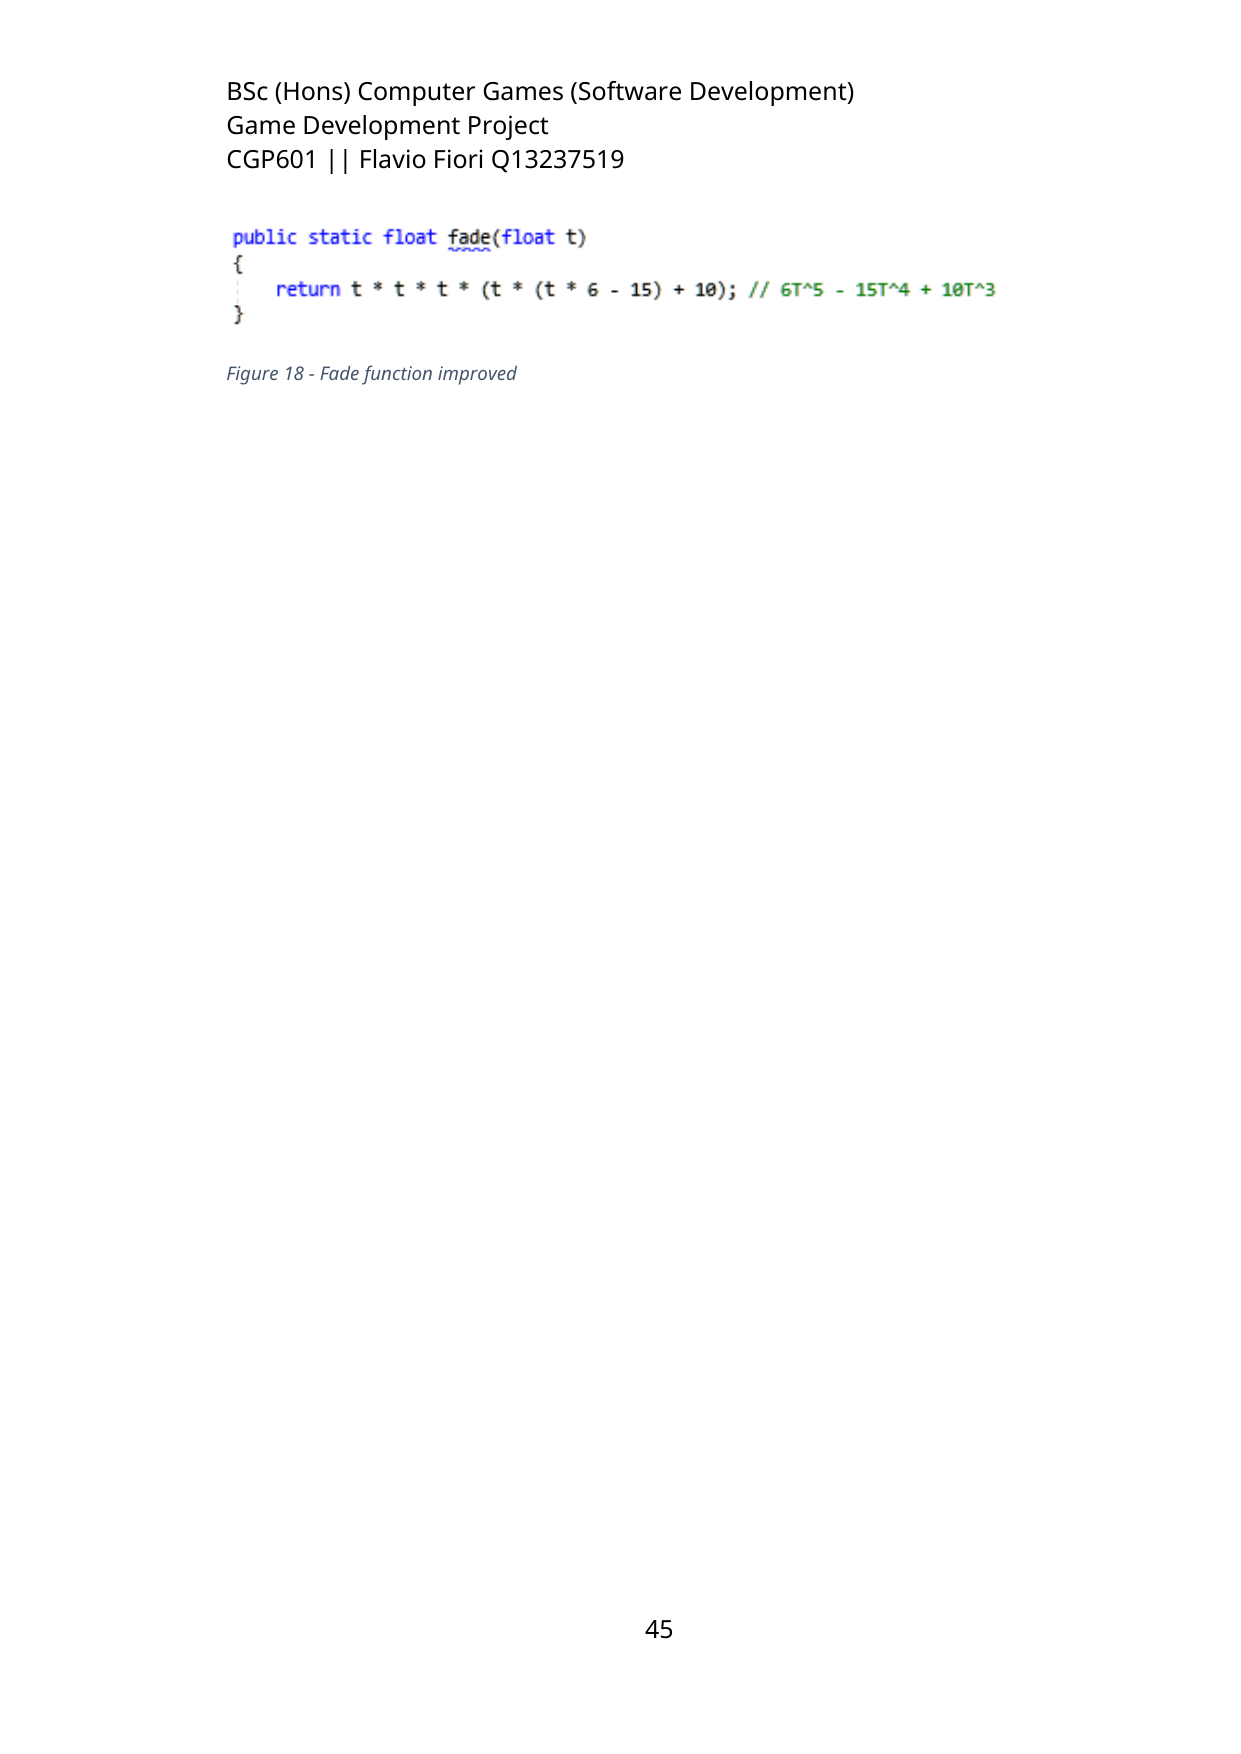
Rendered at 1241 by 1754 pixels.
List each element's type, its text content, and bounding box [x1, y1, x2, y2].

picture [226, 224, 1009, 343]
